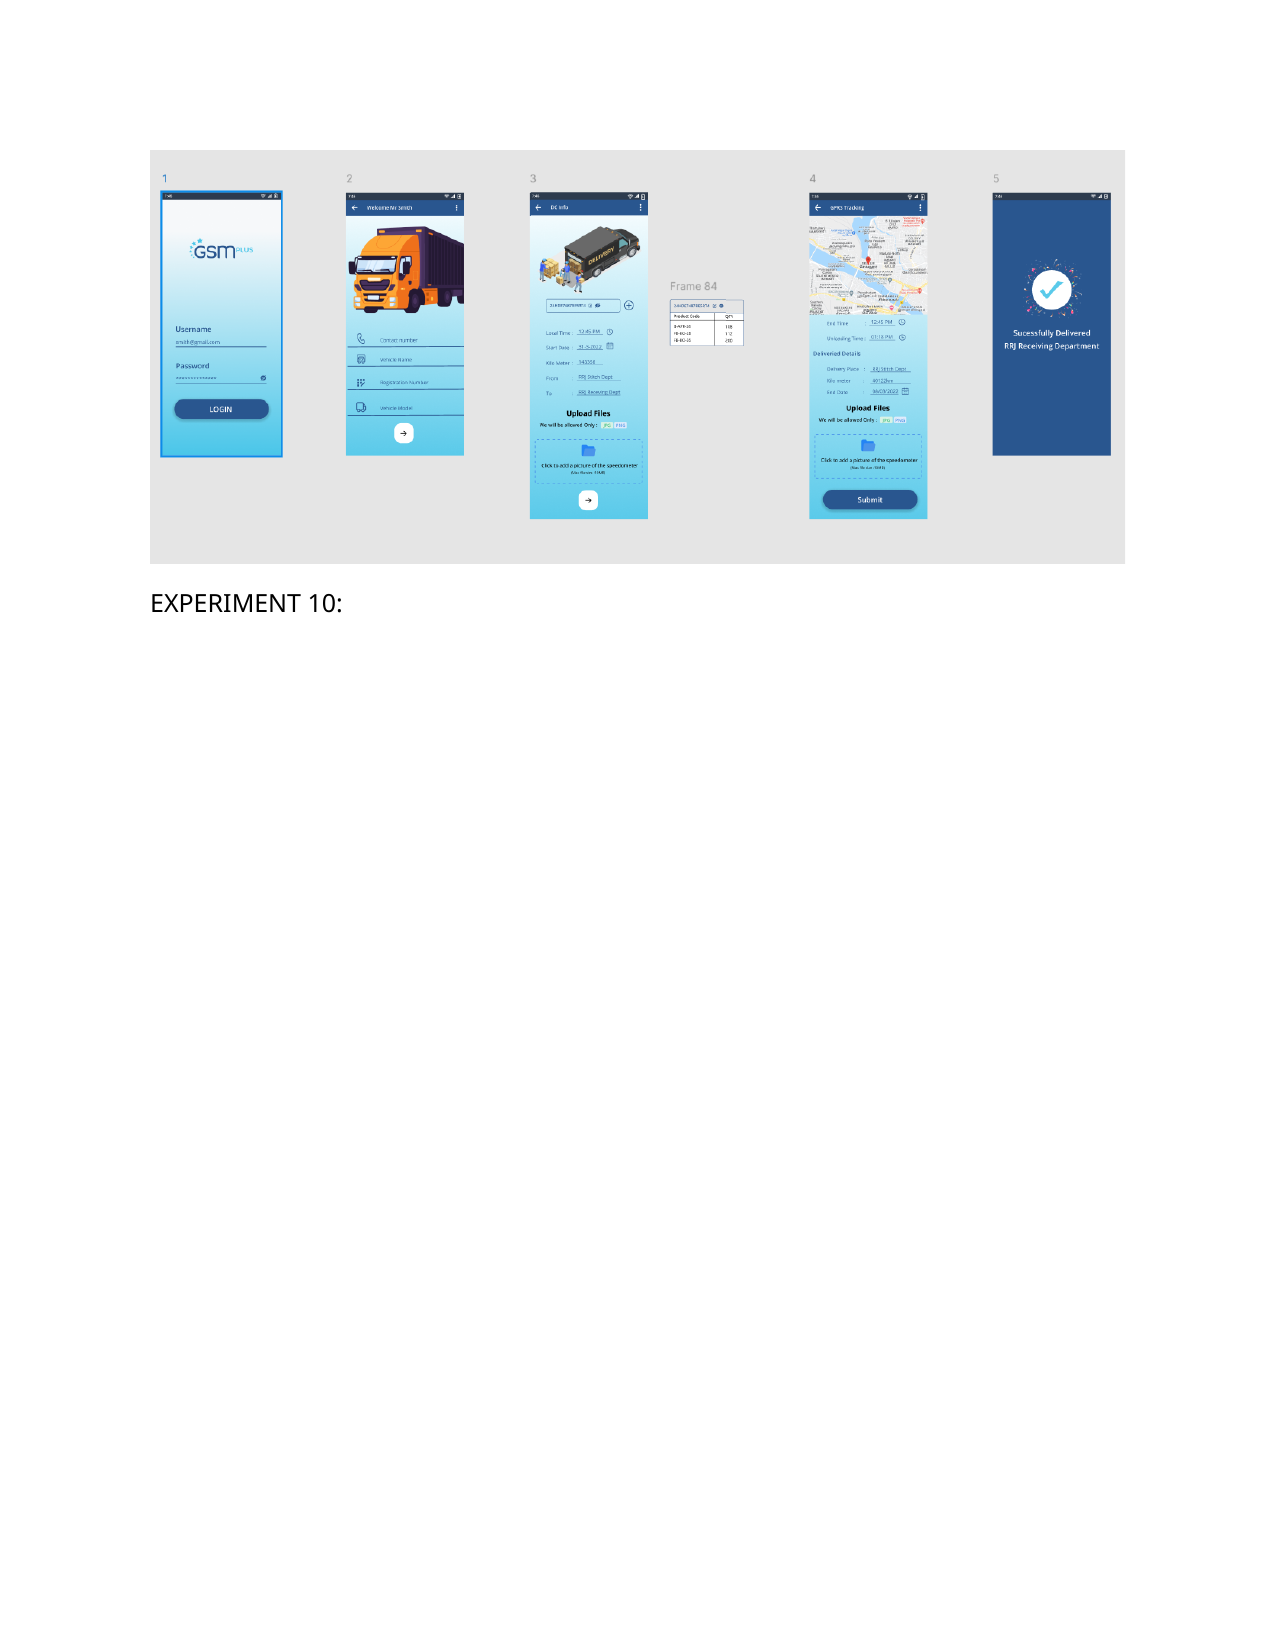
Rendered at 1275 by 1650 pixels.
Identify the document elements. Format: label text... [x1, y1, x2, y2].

text EXPERIMENT 10: [150, 586, 1125, 620]
picture [150, 150, 1125, 564]
